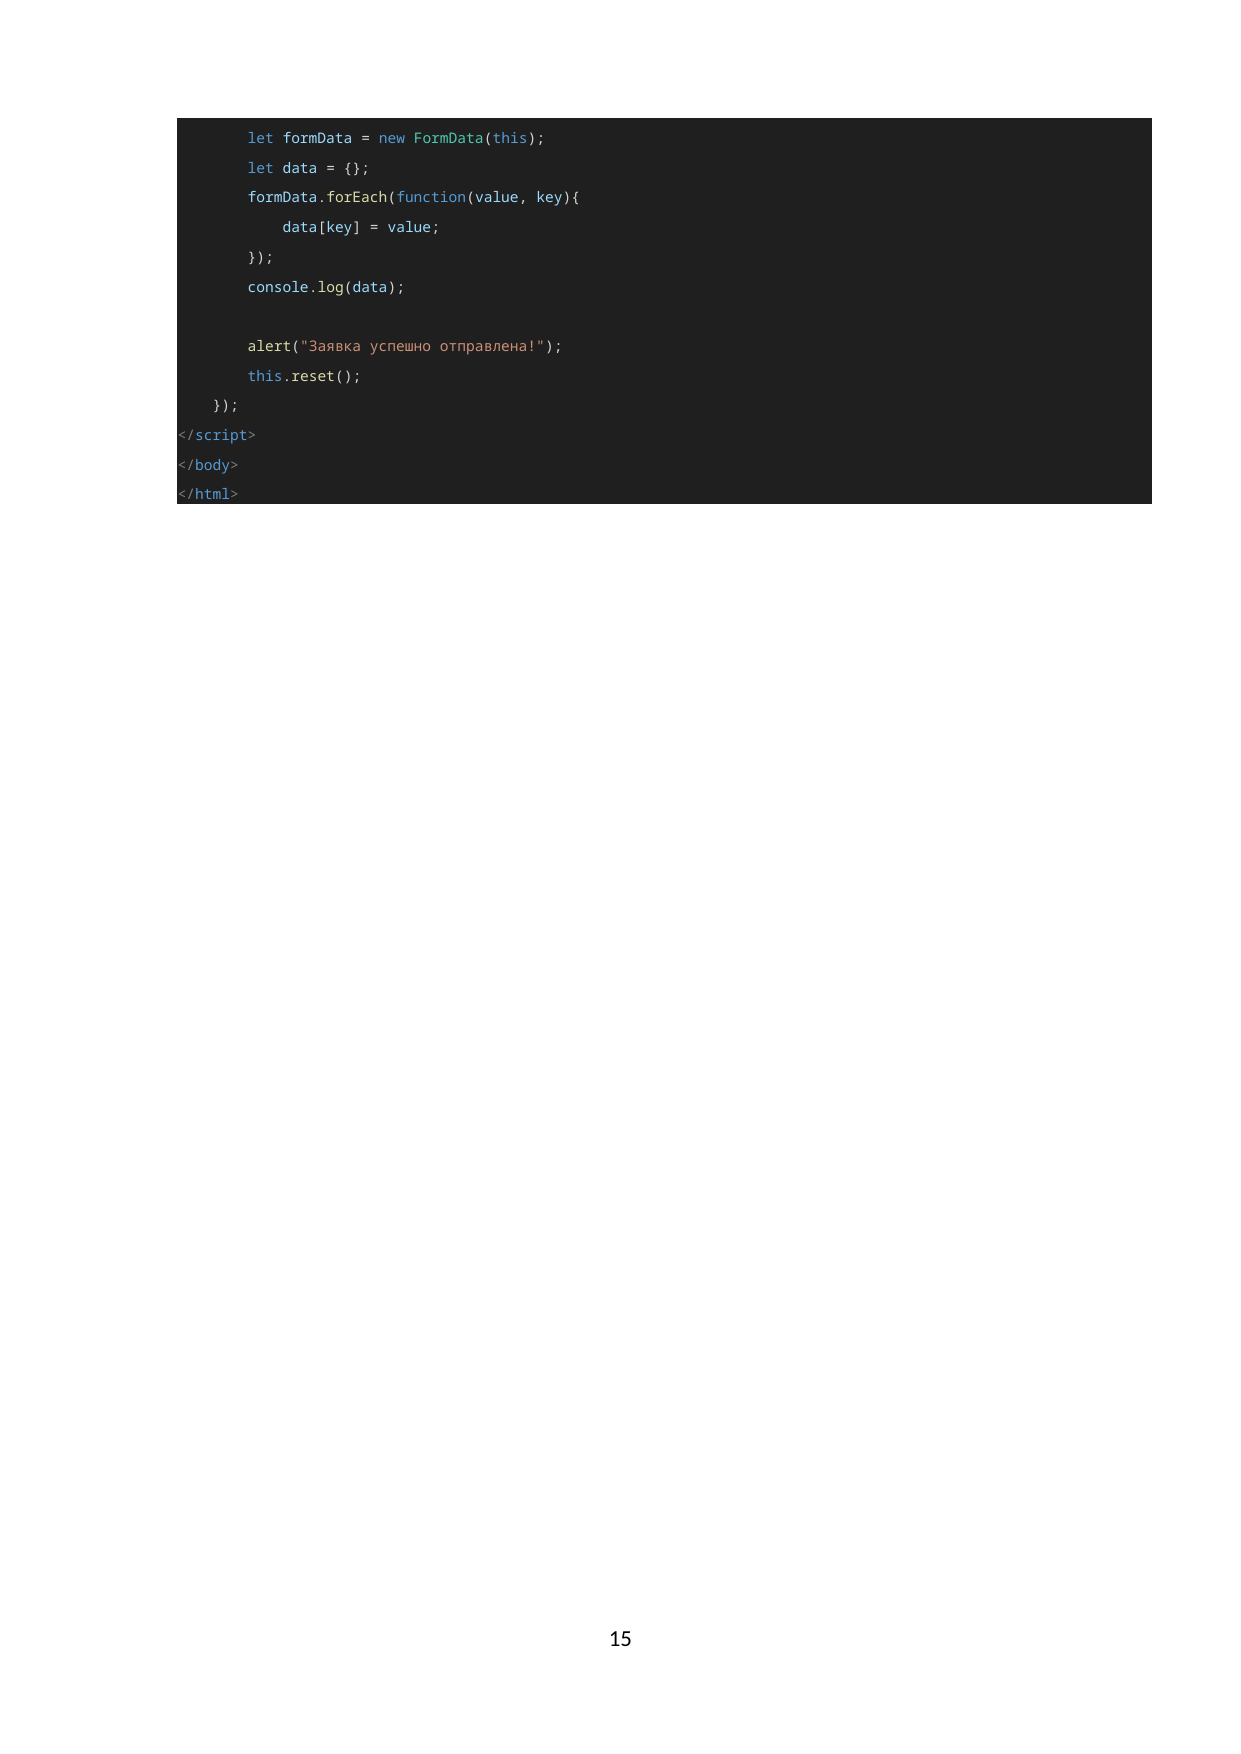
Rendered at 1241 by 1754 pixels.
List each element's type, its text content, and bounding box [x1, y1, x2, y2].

text </body> [177, 445, 1152, 474]
text formData.forEach(function(value, key){ [177, 177, 1152, 207]
text }); [177, 385, 1152, 415]
text let formData = new FormData(this); [177, 118, 1152, 148]
text }); [177, 237, 1152, 267]
text </script> [177, 415, 1152, 445]
text alert("Заявка успешно отправлена!"); [177, 326, 1152, 356]
text </html> [177, 474, 1152, 504]
text let data = {}; [177, 148, 1152, 177]
text data[key] = value; [177, 207, 1152, 237]
text console.log(data); [177, 267, 1152, 296]
text this.reset(); [177, 356, 1152, 385]
